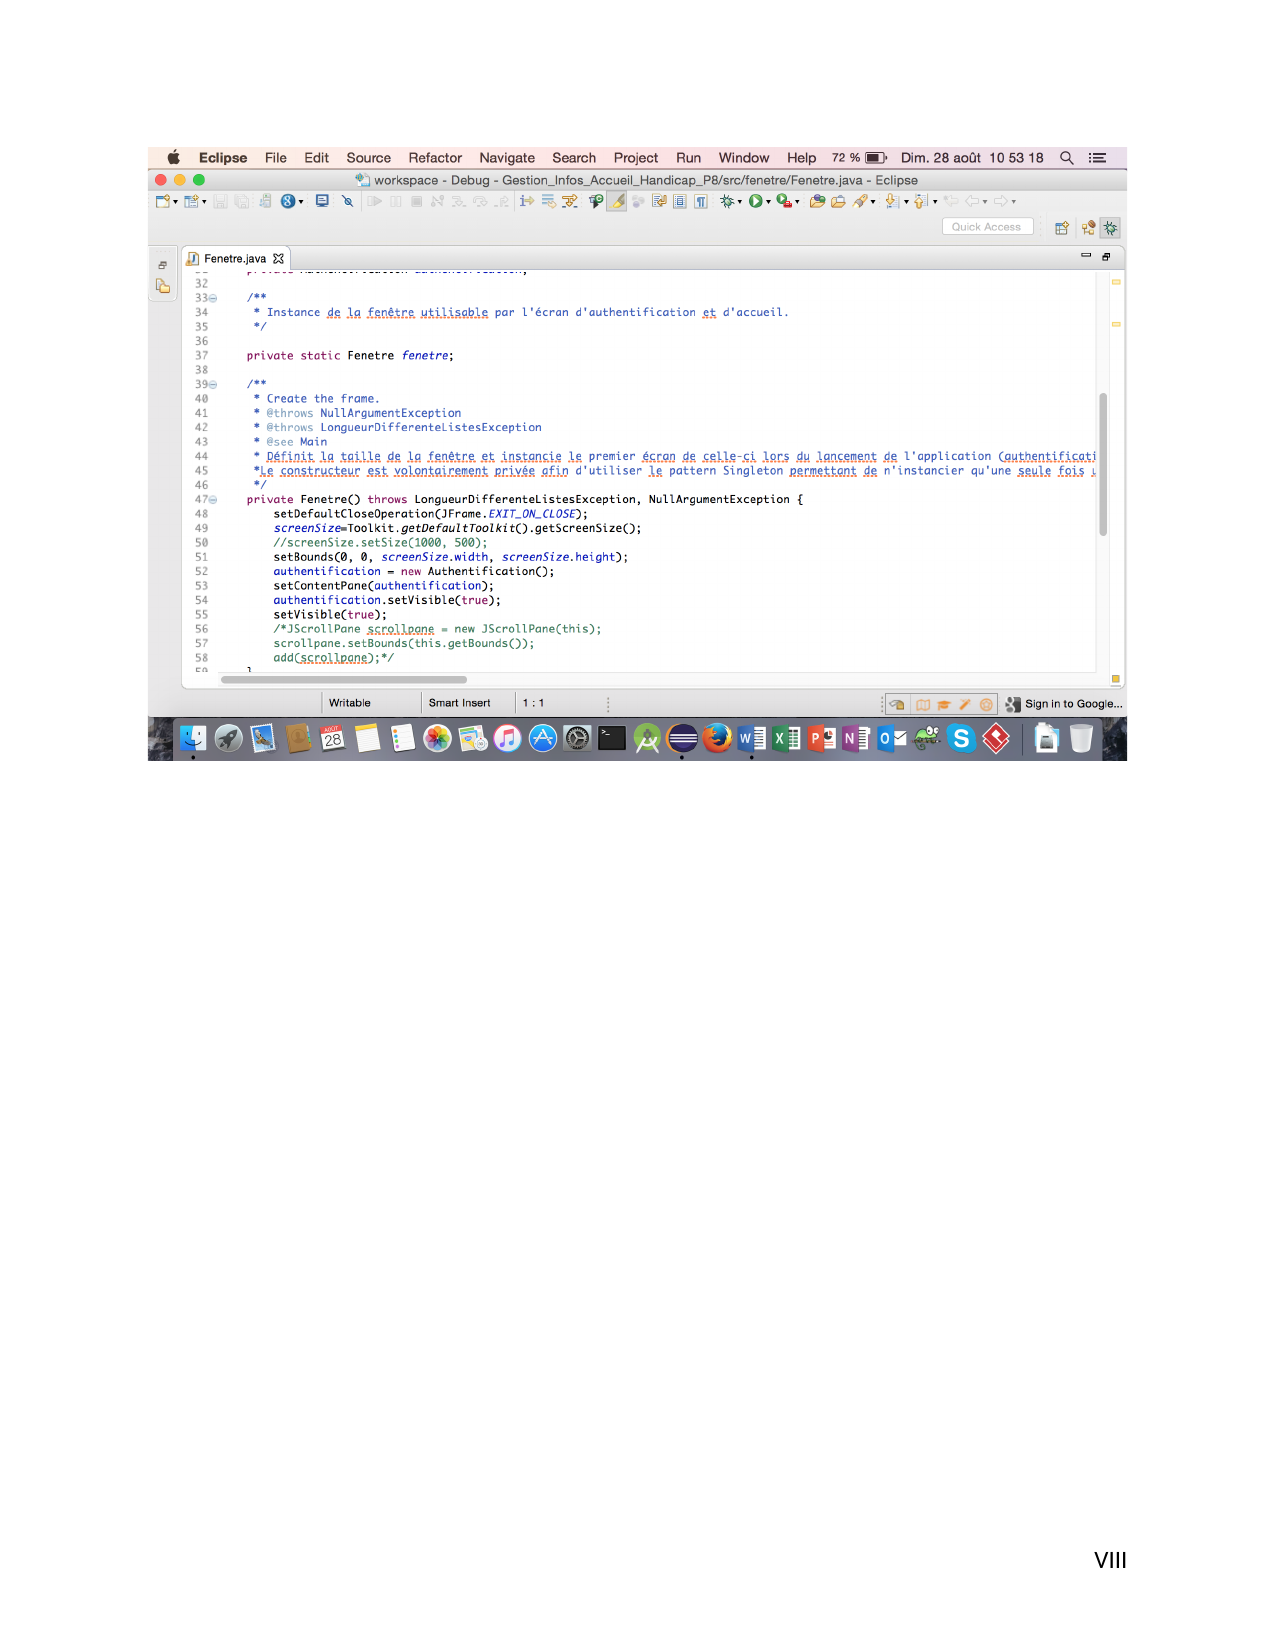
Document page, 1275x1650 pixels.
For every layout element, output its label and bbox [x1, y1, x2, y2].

picture [147, 147, 1128, 761]
